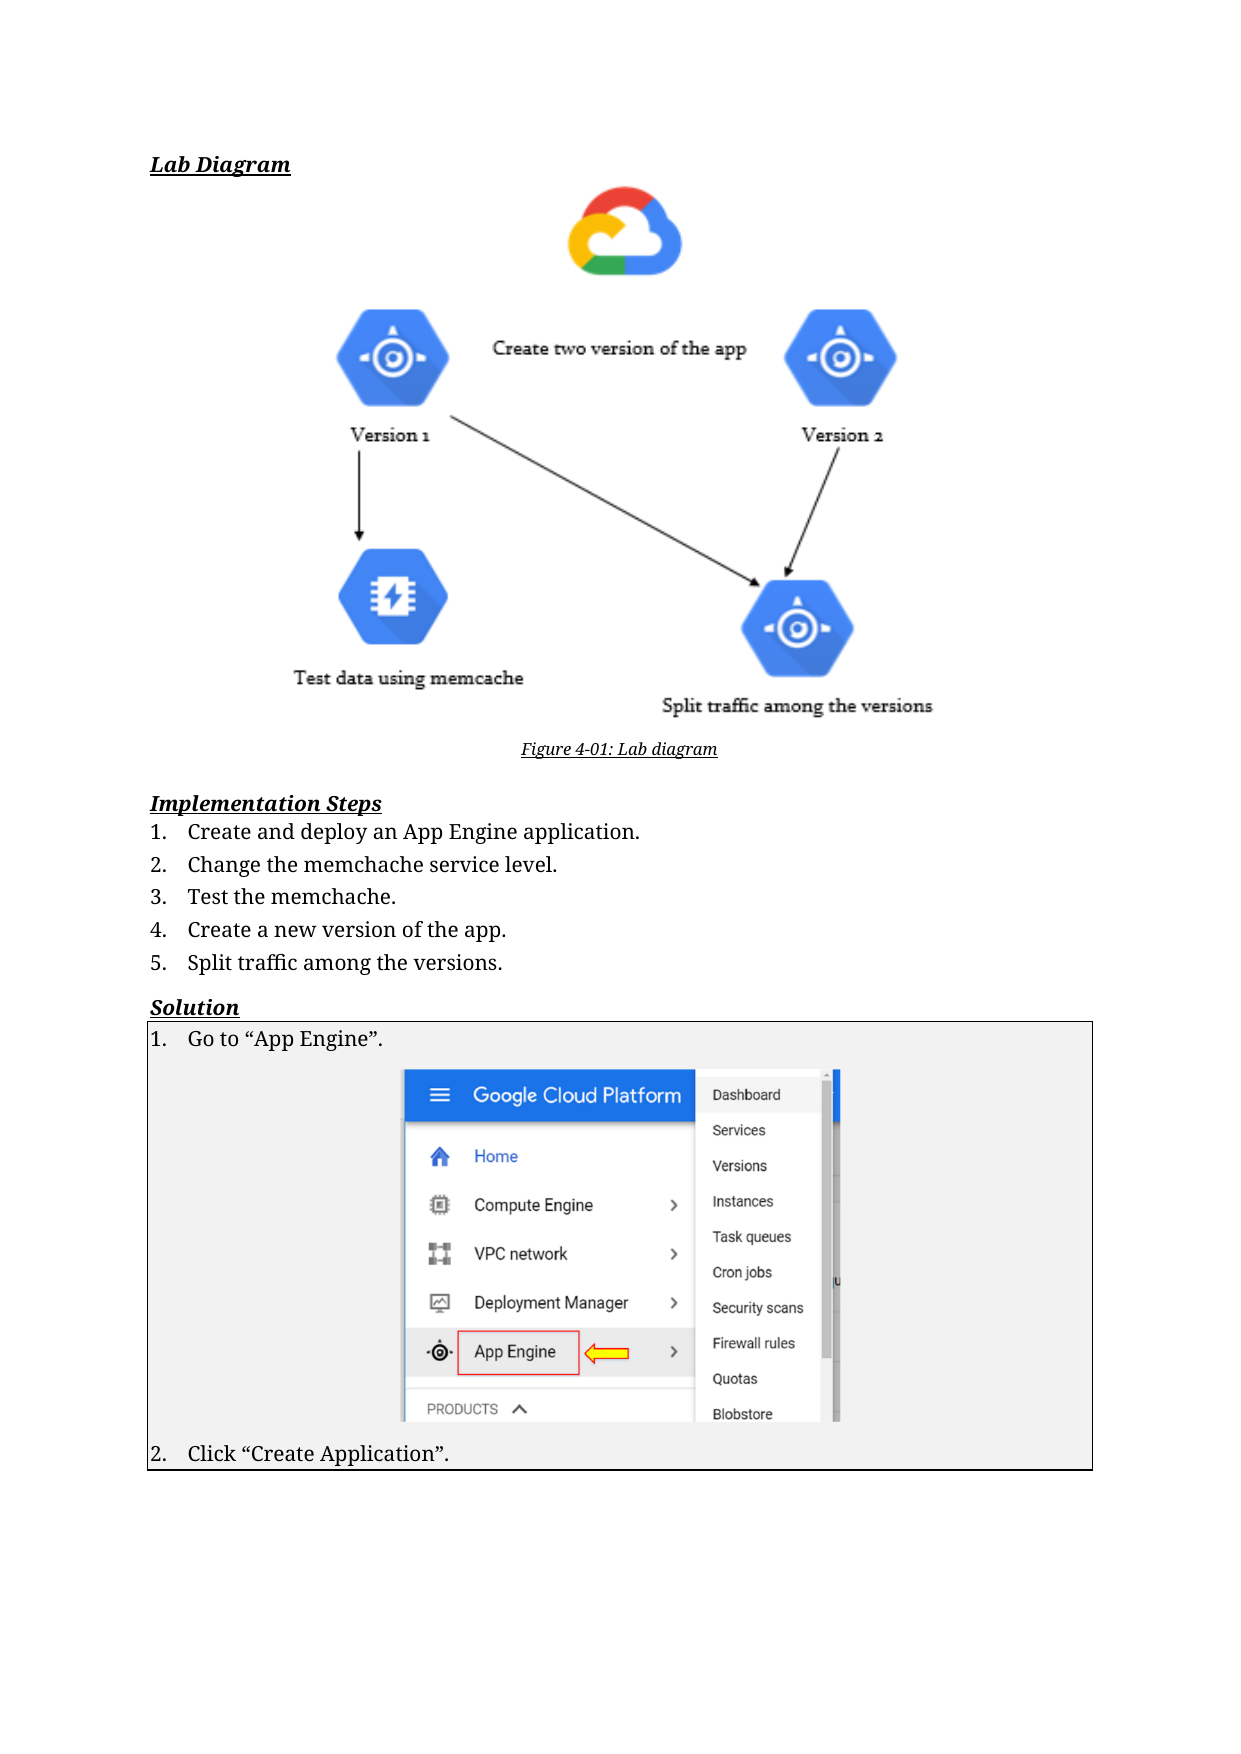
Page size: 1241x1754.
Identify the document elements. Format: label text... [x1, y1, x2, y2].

subtitle Lab Diagram [150, 150, 1090, 178]
subtitle Implementation Steps [150, 789, 1090, 817]
picture [287, 178, 953, 721]
list Split traffic among the versions. [150, 948, 1090, 976]
text Figure 4-01: Lab diagram [150, 738, 1090, 761]
list Click “Create Application”. [148, 1436, 1092, 1469]
list Go to “App Engine”. [148, 1022, 1092, 1053]
subtitle Solution [150, 993, 1090, 1021]
list Create and deploy an App Engine application. [150, 817, 1090, 846]
list Create a new version of the app. [150, 915, 1090, 943]
list Change the memchache service level. [150, 850, 1090, 878]
list Test the memchache. [150, 882, 1090, 911]
picture [399, 1069, 841, 1422]
